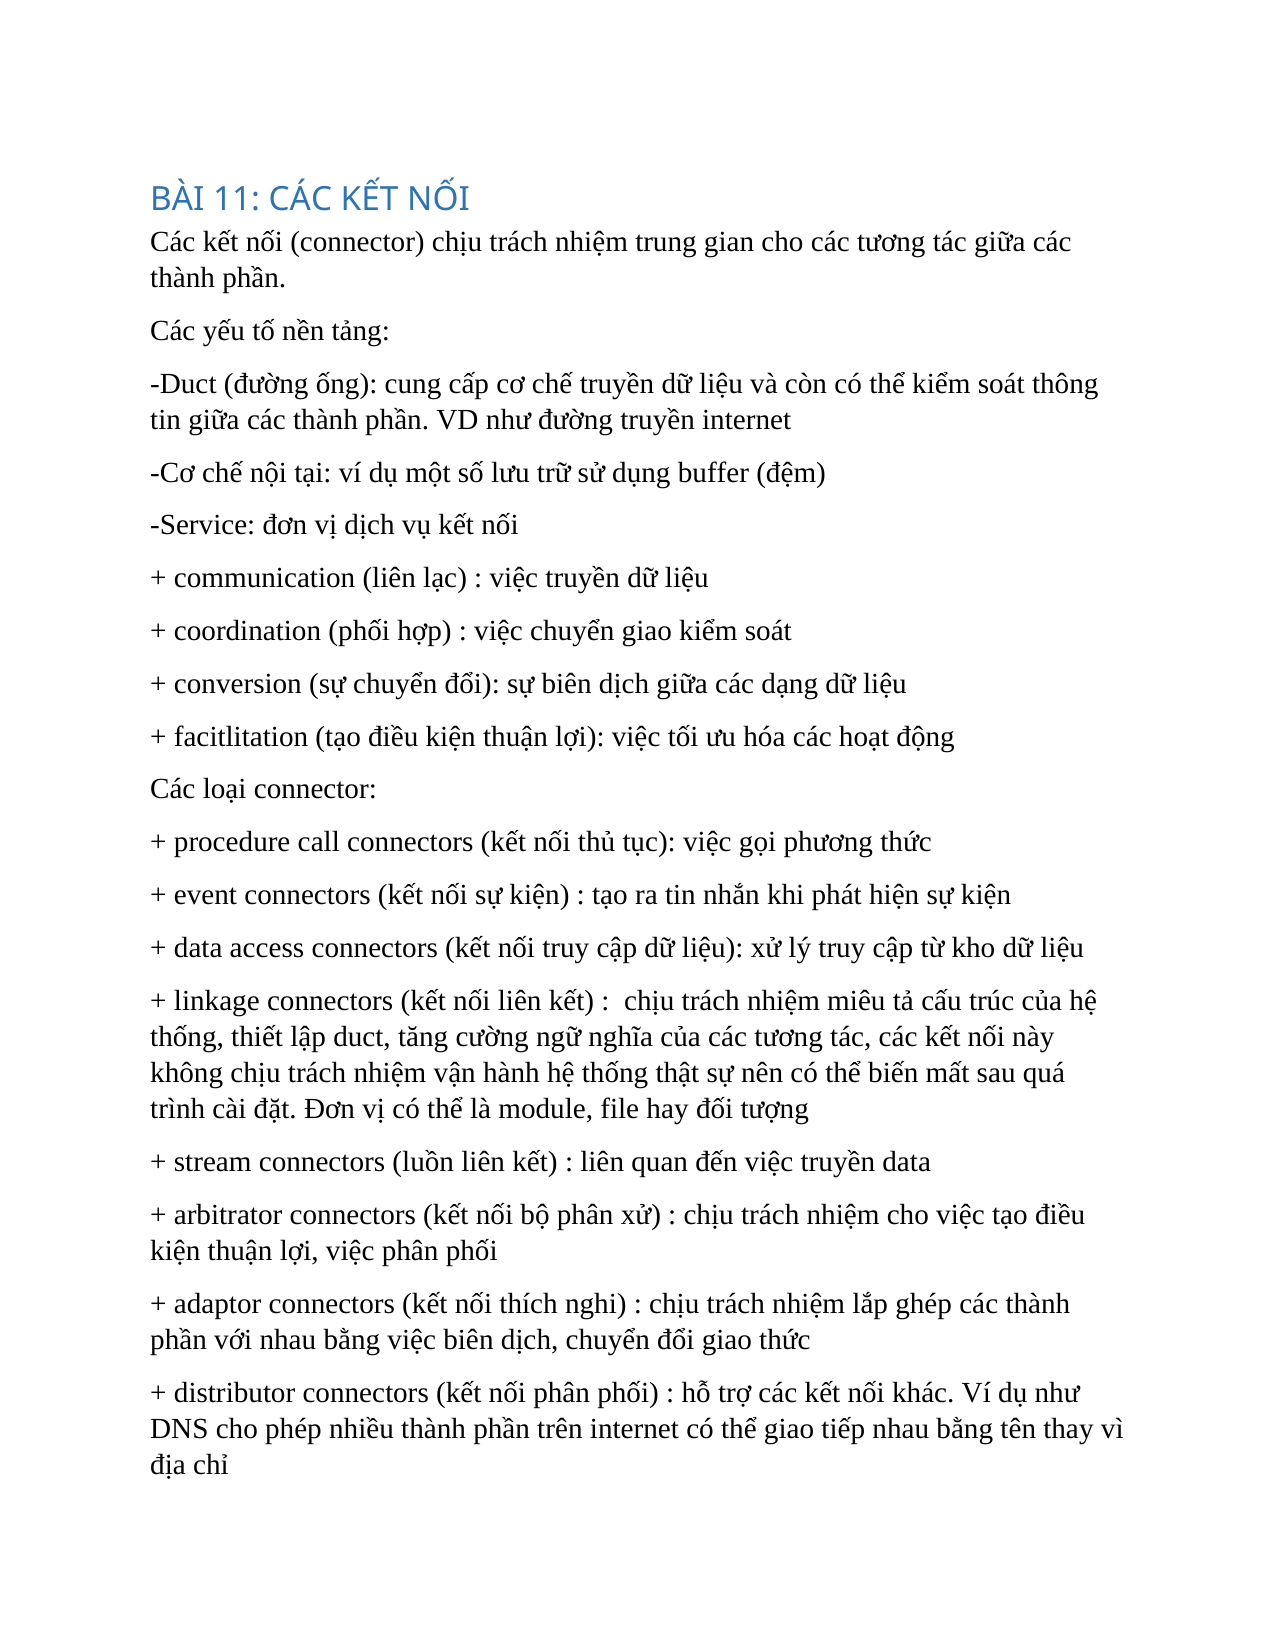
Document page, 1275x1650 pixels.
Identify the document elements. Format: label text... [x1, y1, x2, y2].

text + distributor connectors (kết nối phân phối) : hỗ trợ các kết nối khác. Ví dụ như DNS cho phép nhiều thành phần trên internet có thể giao tiếp nhau bằng tên thay vì địa chỉ [150, 1375, 1125, 1481]
text -Duct (đường ống): cung cấp cơ chế truyền dữ liệu và còn có thể kiểm soát thông tin giữa các thành phần. VD như đường truyền internet [150, 366, 1125, 435]
text Các yếu tố nền tảng: [150, 313, 1125, 346]
text + facitlitation (tạo điều kiện thuận lợi): việc tối ưu hóa các hoạt động [150, 719, 1125, 752]
text -Service: đơn vị dịch vụ kết nối [150, 507, 1125, 541]
text + communication (liên lạc) : việc truyền dữ liệu [150, 560, 1125, 594]
text + conversion (sự chuyển đổi): sự biên dịch giữa các dạng dữ liệu [150, 666, 1125, 699]
text + data access connectors (kết nối truy cập dữ liệu): xử lý truy cập từ kho dữ liệu [150, 930, 1125, 963]
text + coordination (phối hợp) : việc chuyển giao kiểm soát [150, 613, 1125, 647]
text Các kết nối (connector) chịu trách nhiệm trung gian cho các tương tác giữa các thành phần. [150, 224, 1125, 294]
text + procedure call connectors (kết nối thủ tục): việc gọi phương thức [150, 824, 1125, 858]
text Các loại connector: [150, 772, 1125, 805]
text + adaptor connectors (kết nối thích nghi) : chịu trách nhiệm lắp ghép các thành phần với nhau bằng việc biên dịch, chuyển đổi giao thức [150, 1286, 1125, 1356]
text + linkage connectors (kết nối liên kết) : chịu trách nhiệm miêu tả cấu trúc của hệ thống, thiết lập duct, tăng cường ngữ nghĩa của các tương tác, các kết nối này không chịu trách nhiệm vận hành hệ thống thật sự nên có thể biến mất sau quá trình cài đặt. Đơn vị có thể là module, file hay đối tượng [150, 983, 1125, 1125]
text + event connectors (kết nối sự kiện) : tạo ra tin nhắn khi phát hiện sự kiện [150, 877, 1125, 911]
text + arbitrator connectors (kết nối bộ phân xử) : chịu trách nhiệm cho việc tạo điều kiện thuận lợi, việc phân phối [150, 1197, 1125, 1267]
subtitle BÀI 11: CÁC KẾT NỐI [150, 175, 1125, 220]
text + stream connectors (luồn liên kết) : liên quan đến việc truyền data [150, 1144, 1125, 1178]
text -Cơ chế nội tại: ví dụ một số lưu trữ sử dụng buffer (đệm) [150, 455, 1125, 488]
